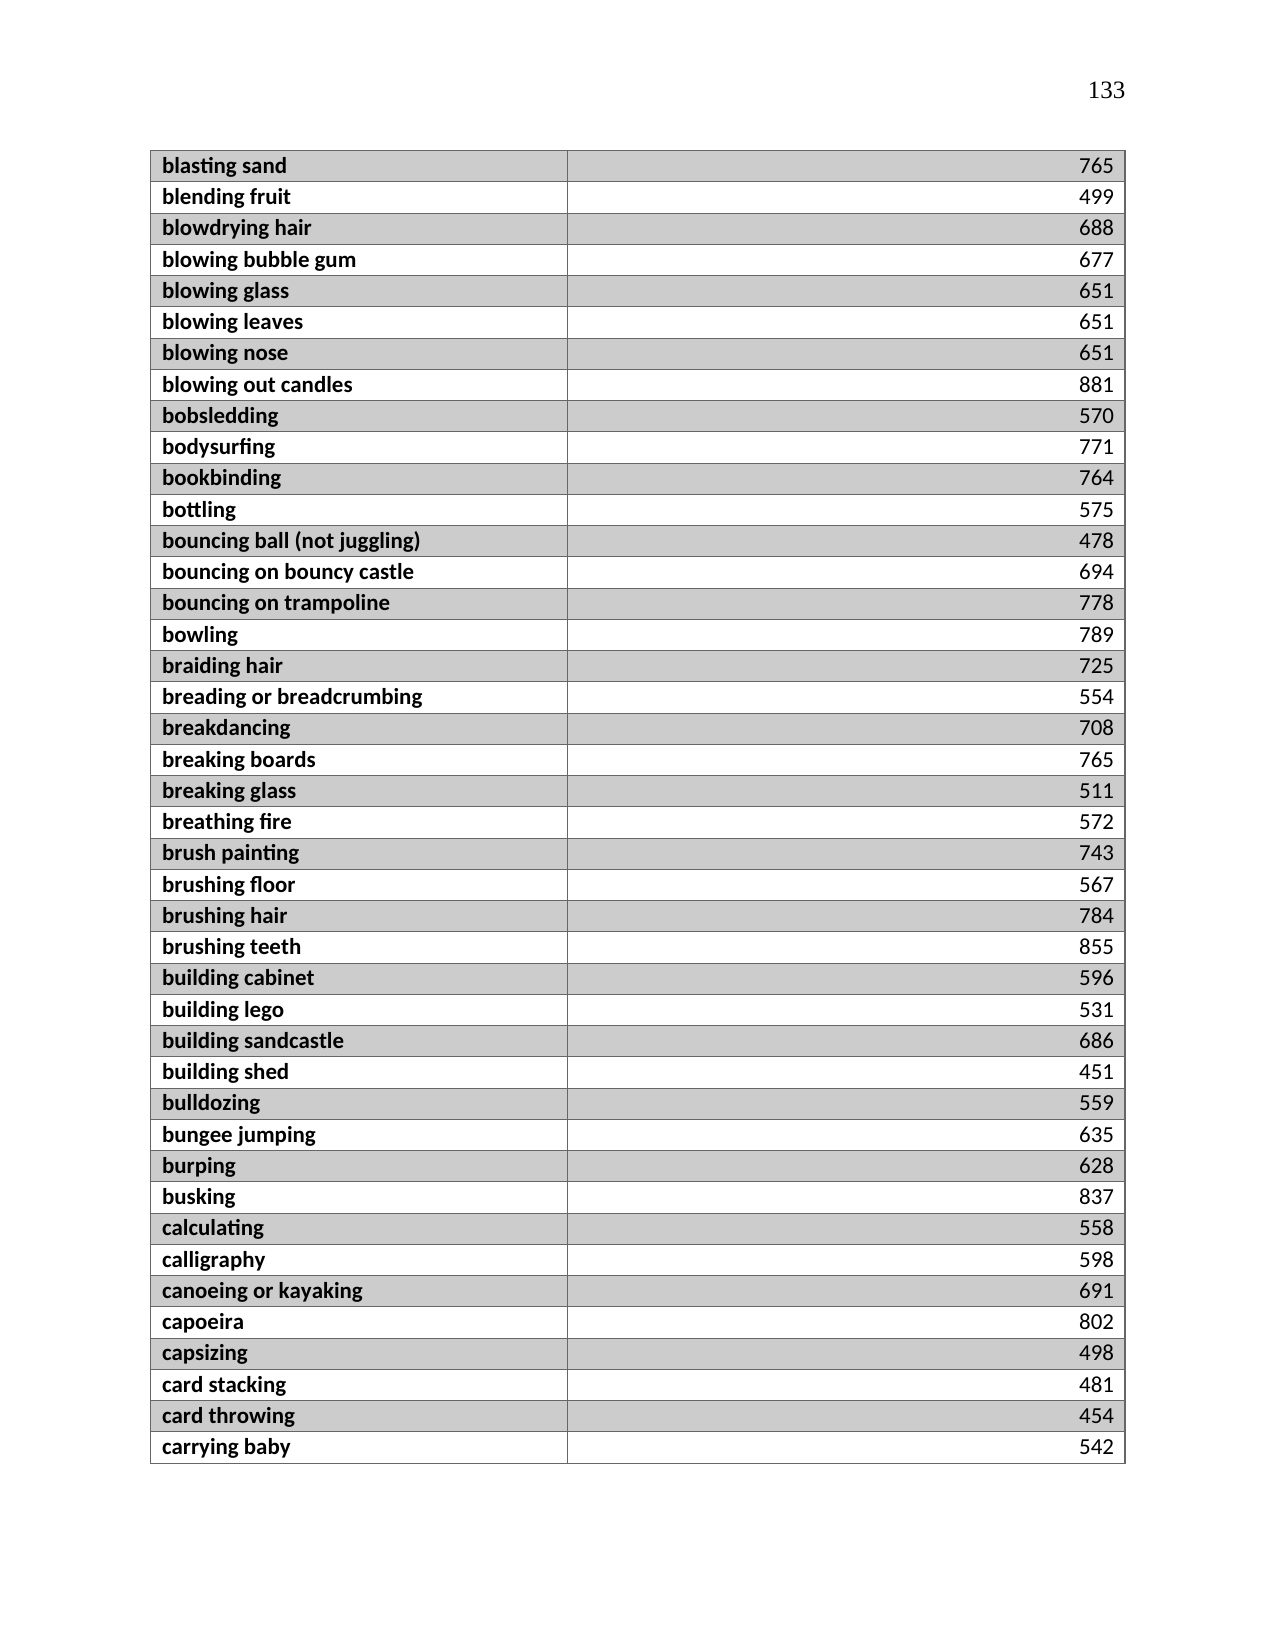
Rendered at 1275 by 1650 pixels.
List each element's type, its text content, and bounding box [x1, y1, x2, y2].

table_cell calligraphy [151, 1245, 567, 1275]
table_cell brushing teeth [151, 932, 567, 962]
table_cell 542 [568, 1432, 1124, 1462]
table_cell 691 [568, 1276, 1124, 1306]
table_cell 778 [568, 589, 1124, 619]
table_cell 511 [568, 776, 1124, 806]
table_cell 575 [568, 495, 1124, 525]
table_cell brush painting [151, 839, 567, 869]
table_cell 765 [568, 151, 1124, 181]
table_cell 572 [568, 807, 1124, 837]
table_cell busking [151, 1182, 567, 1212]
table_cell building sandcastle [151, 1026, 567, 1056]
table_cell 837 [568, 1182, 1124, 1212]
table_cell breaking boards [151, 745, 567, 775]
table_cell building cabinet [151, 964, 567, 994]
table_cell 743 [568, 839, 1124, 869]
table_cell card stacking [151, 1370, 567, 1400]
table_cell 499 [568, 182, 1124, 212]
table_cell 598 [568, 1245, 1124, 1275]
table_cell bottling [151, 495, 567, 525]
table_cell blowing glass [151, 276, 567, 306]
table_cell canoeing or kayaking [151, 1276, 567, 1306]
table_cell bulldozing [151, 1089, 567, 1119]
table_cell 708 [568, 714, 1124, 744]
table_cell 784 [568, 901, 1124, 931]
table_cell 765 [568, 745, 1124, 775]
table_cell 694 [568, 557, 1124, 587]
table_cell 559 [568, 1089, 1124, 1119]
table_cell 628 [568, 1151, 1124, 1181]
table_cell brushing hair [151, 901, 567, 931]
table_cell blending fruit [151, 182, 567, 212]
table_cell building lego [151, 995, 567, 1025]
table_cell blowing leaves [151, 307, 567, 337]
table_cell bookbinding [151, 464, 567, 494]
table_cell bungee jumping [151, 1120, 567, 1150]
table_cell burping [151, 1151, 567, 1181]
table_cell 651 [568, 339, 1124, 369]
table_cell blowing bubble gum [151, 245, 567, 275]
table_cell blowing nose [151, 339, 567, 369]
table_cell capsizing [151, 1339, 567, 1369]
table_cell bouncing on bouncy castle [151, 557, 567, 587]
table_cell bobsledding [151, 401, 567, 431]
table_cell 567 [568, 870, 1124, 900]
table_cell 481 [568, 1370, 1124, 1400]
table_cell building shed [151, 1057, 567, 1087]
table_cell 554 [568, 682, 1124, 712]
table_cell 478 [568, 526, 1124, 556]
table_cell 451 [568, 1057, 1124, 1087]
table_cell card throwing [151, 1401, 567, 1431]
table_cell 570 [568, 401, 1124, 431]
table_cell 855 [568, 932, 1124, 962]
table_cell 771 [568, 432, 1124, 462]
table_cell blasting sand [151, 151, 567, 181]
table_cell 635 [568, 1120, 1124, 1150]
table_cell 725 [568, 651, 1124, 681]
table_cell bouncing ball (not juggling) [151, 526, 567, 556]
table_cell calculating [151, 1214, 567, 1244]
table_cell 558 [568, 1214, 1124, 1244]
table_cell carrying baby [151, 1432, 567, 1462]
table_cell breading or breadcrumbing [151, 682, 567, 712]
table_cell 764 [568, 464, 1124, 494]
table_cell capoeira [151, 1307, 567, 1337]
table_cell 651 [568, 307, 1124, 337]
table_cell 688 [568, 214, 1124, 244]
table_cell breakdancing [151, 714, 567, 744]
table_cell 454 [568, 1401, 1124, 1431]
table_cell 531 [568, 995, 1124, 1025]
table_cell 498 [568, 1339, 1124, 1369]
table_cell 677 [568, 245, 1124, 275]
table_cell bowling [151, 620, 567, 650]
table_cell 789 [568, 620, 1124, 650]
table_cell 881 [568, 370, 1124, 400]
table_cell bodysurfing [151, 432, 567, 462]
table_cell brushing floor [151, 870, 567, 900]
table_cell breathing fire [151, 807, 567, 837]
table_cell blowdrying hair [151, 214, 567, 244]
table_cell blowing out candles [151, 370, 567, 400]
table_cell bouncing on trampoline [151, 589, 567, 619]
table_cell 802 [568, 1307, 1124, 1337]
table_cell 686 [568, 1026, 1124, 1056]
table_cell 596 [568, 964, 1124, 994]
table_cell breaking glass [151, 776, 567, 806]
table_cell braiding hair [151, 651, 567, 681]
table_cell 651 [568, 276, 1124, 306]
